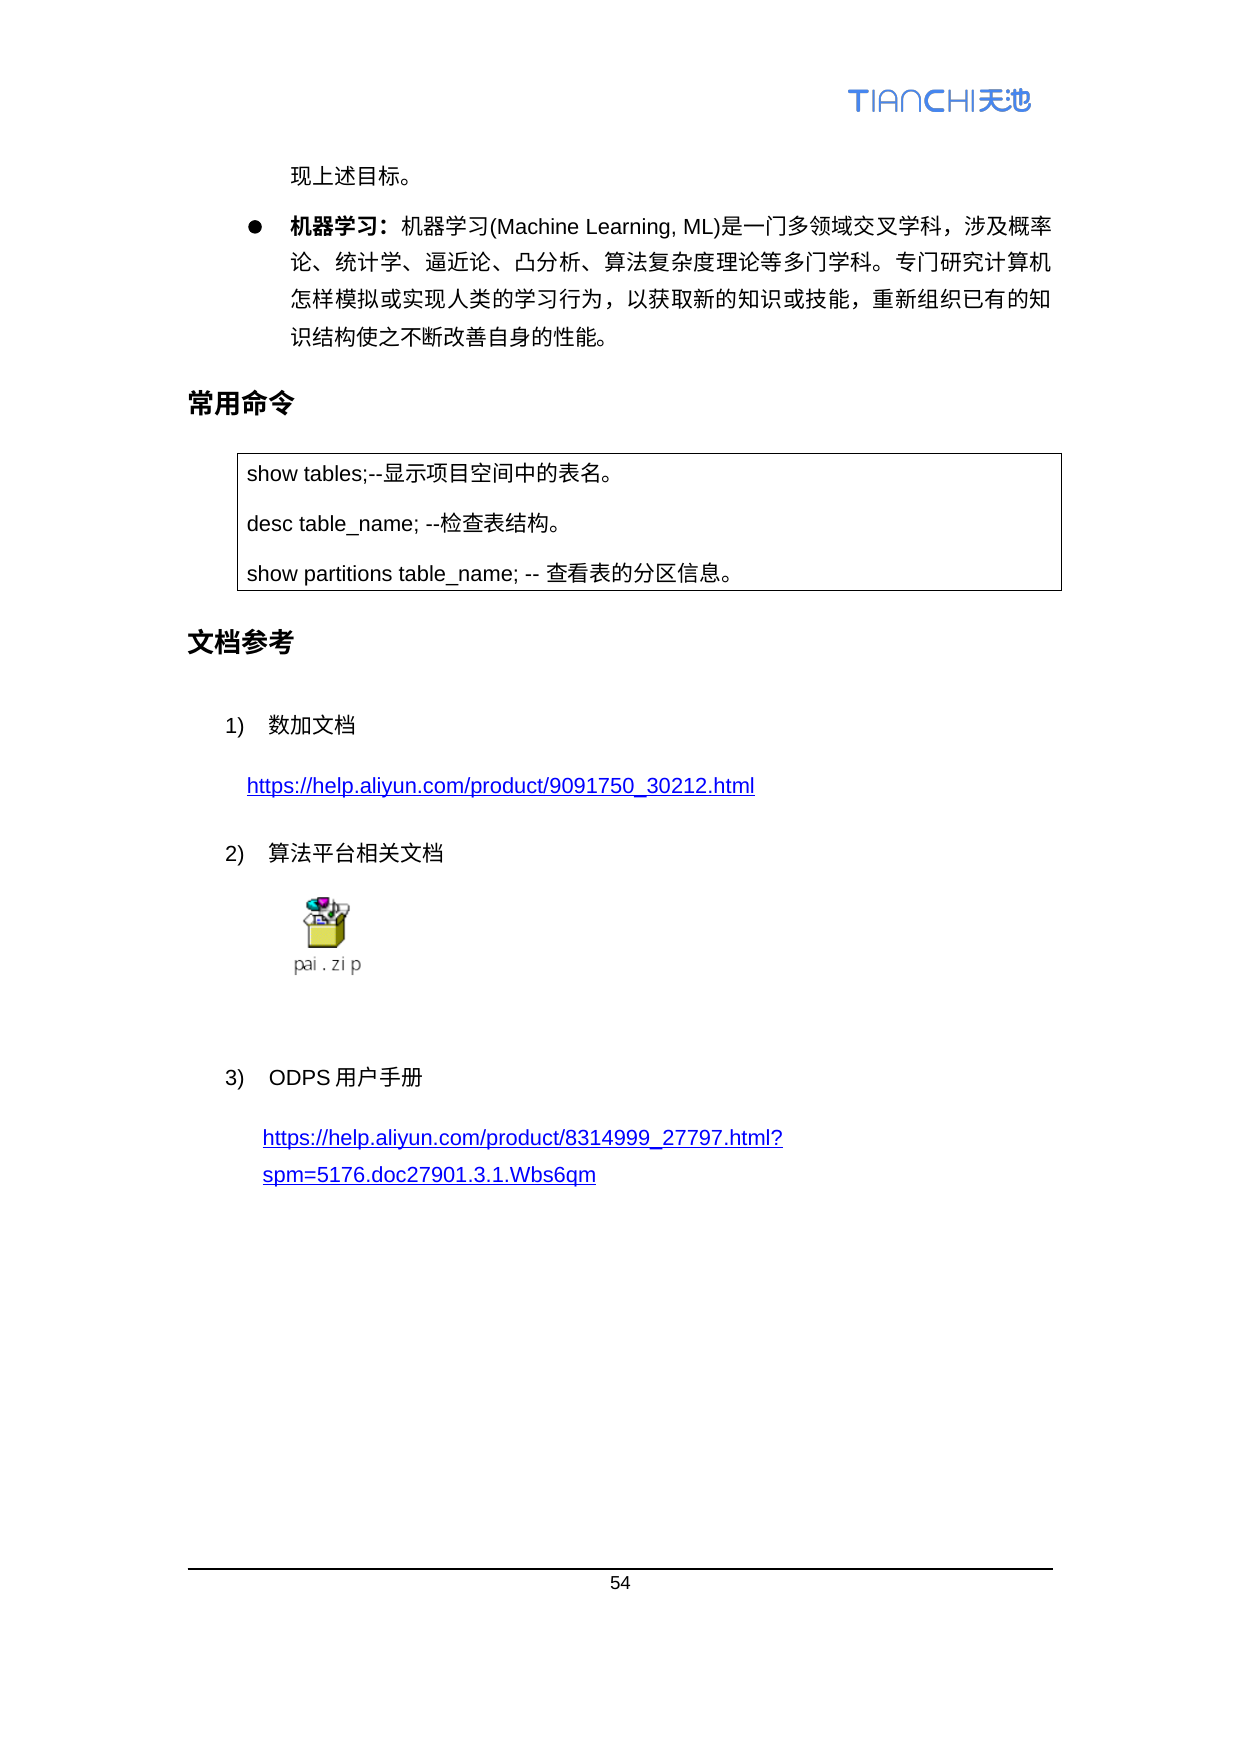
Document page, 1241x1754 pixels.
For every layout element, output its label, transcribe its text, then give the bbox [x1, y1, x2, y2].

list 机器学习：机器学习(Machine Learning, ML)是一门多领域交叉学科，涉及概率论、统计学、逼近论、凸分析、算法复杂度理论等多门学科。专门研究计算机怎样模拟或实现人类的学习行为，以获取新的知识或技能，重新组织已有的知识结构使之不断改善自身的性能。 [247, 209, 1053, 353]
text 算法平台相关文档 [225, 835, 1053, 868]
text show tables;--显示项目空间中的表名。 [238, 454, 1061, 488]
text https://help.aliyun.com/product/9091750_30212.html [247, 770, 1053, 802]
picture [848, 88, 1031, 112]
text ODPS用户手册 [225, 1060, 1053, 1092]
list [247, 160, 1053, 193]
list https://help.aliyun.com/product/8314999_27797.html?spm=5176.doc27901.3.1.Wbs6qm [262, 1121, 1053, 1191]
text show partitions table_name; -- 查看表的分区信息。 [238, 552, 1061, 590]
text 常用命令 [187, 369, 1053, 434]
text 文档参考 [187, 608, 1053, 673]
text desc table_name; --检查表结构。 [238, 502, 1061, 538]
list 数加文档 [225, 708, 1053, 741]
